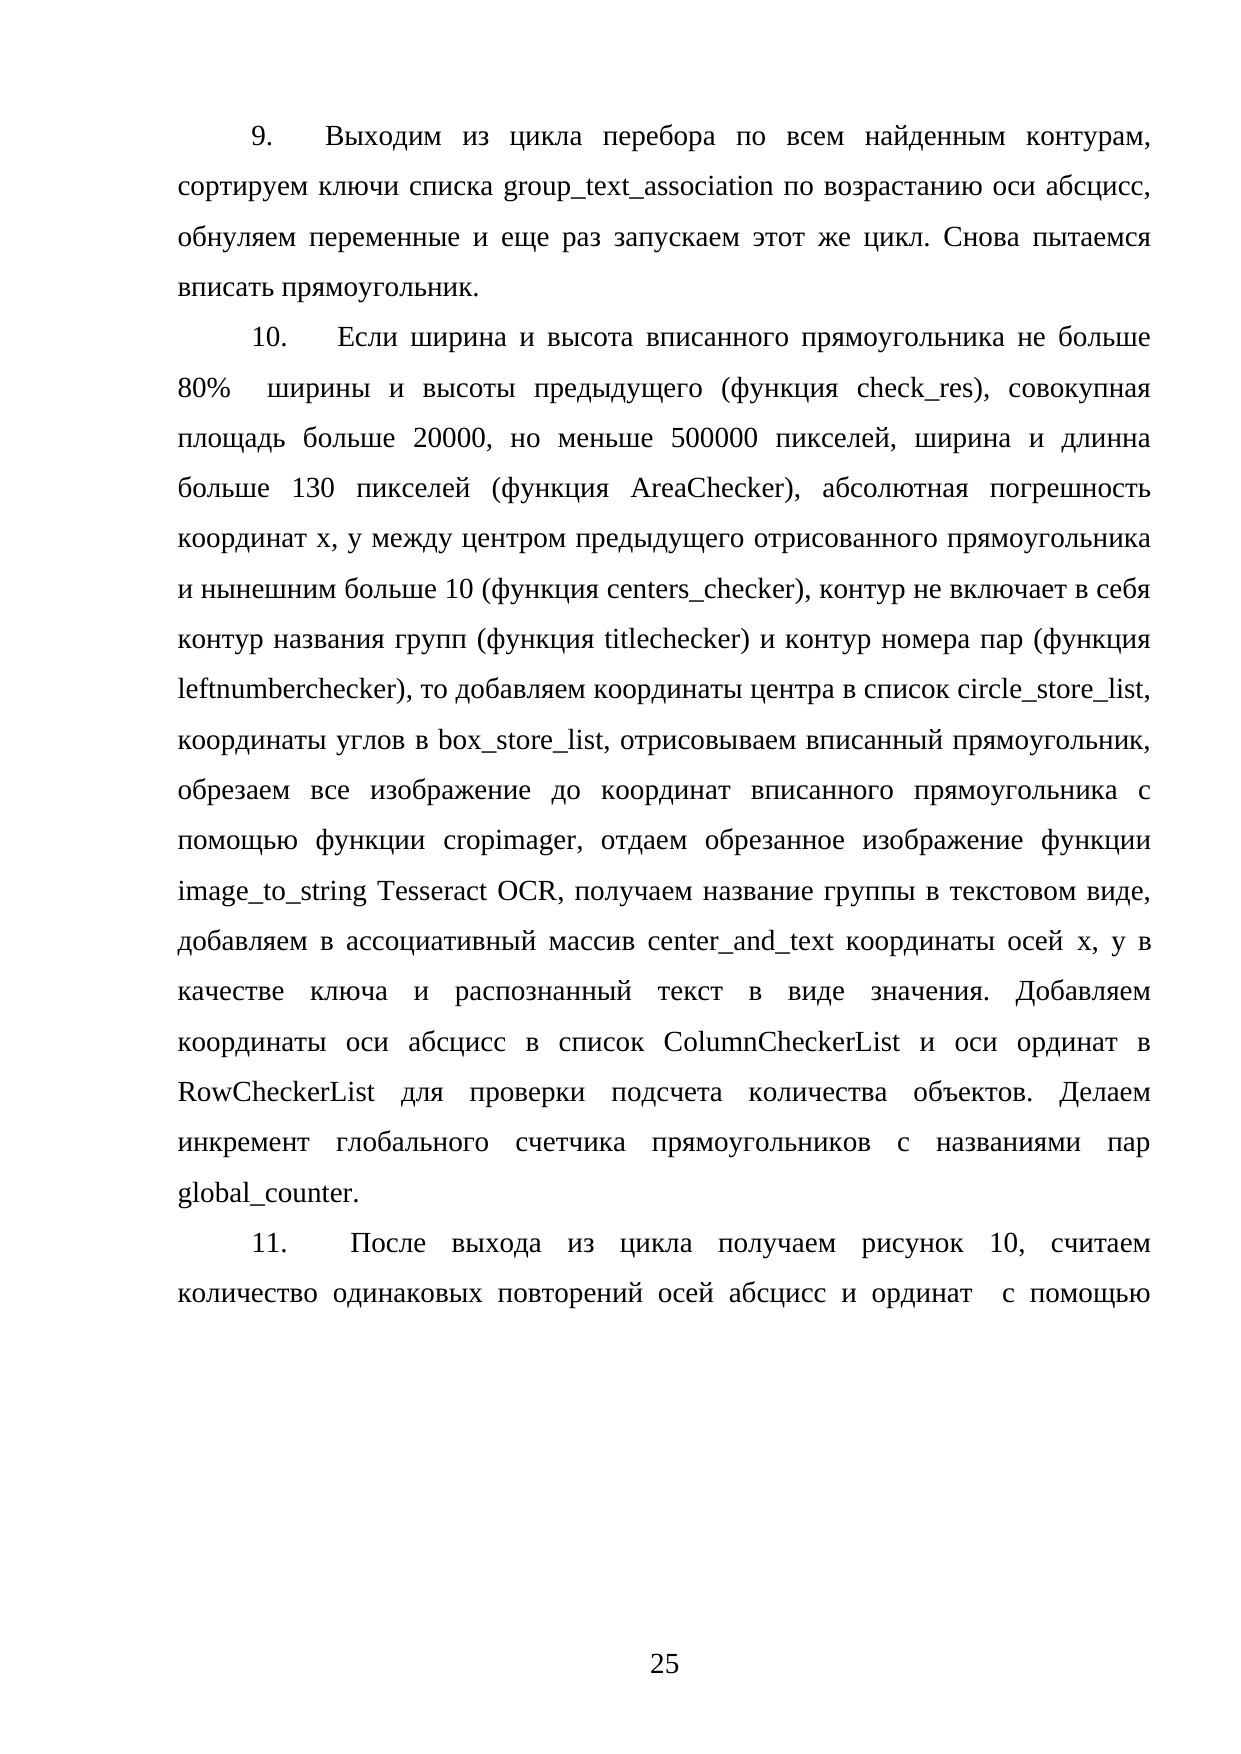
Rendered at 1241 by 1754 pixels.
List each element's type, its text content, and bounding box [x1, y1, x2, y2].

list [177, 1225, 1152, 1309]
list Если ширина и высота вписанного прямоугольника не больше 80% ширины и высоты предыдущего (функция check_res), совокупная площадь больше 20000, но меньше 500000 пикселей, ширина и длинна больше 130 пикселей (функция AreaChecker), абсолютная погрешность координат x, y между центром предыдущего отрисованного прямоугольника и нынешним больше 10 (функция centers_checker), контур не включает в себя контур названия групп (функция titlechecker) и контур номера пар (функция leftnumberchecker), то добавляем координаты центра в список circle_store_list, координаты углов в box_store_list, отрисовываем вписанный прямоугольник, обрезаем все изображение до координат вписанного прямоугольника с помощью функции cropimager, отдаем обрезанное изображение функции image_to_string Tesseract OCR, получаем название группы в текстовом виде, добавляем в ассоциативный массив center_and_text координаты осей x, y в качестве ключа и распознанный текст в виде значения. Добавляем координаты оси абсцисс в список ColumnCheckerList и оси ординат в RowCheckerList для проверки подсчета количества объектов. Делаем инкремент глобального счетчика прямоугольников с названиями пар global_counter. [177, 319, 1152, 1208]
list Выходим из цикла перебора по всем найденным контурам, сортируем ключи списка group_text_association по возрастанию оси абсцисс, обнуляем переменные и еще раз запускаем этот же цикл. Снова пытаемся вписать прямоугольник. [177, 118, 1152, 303]
